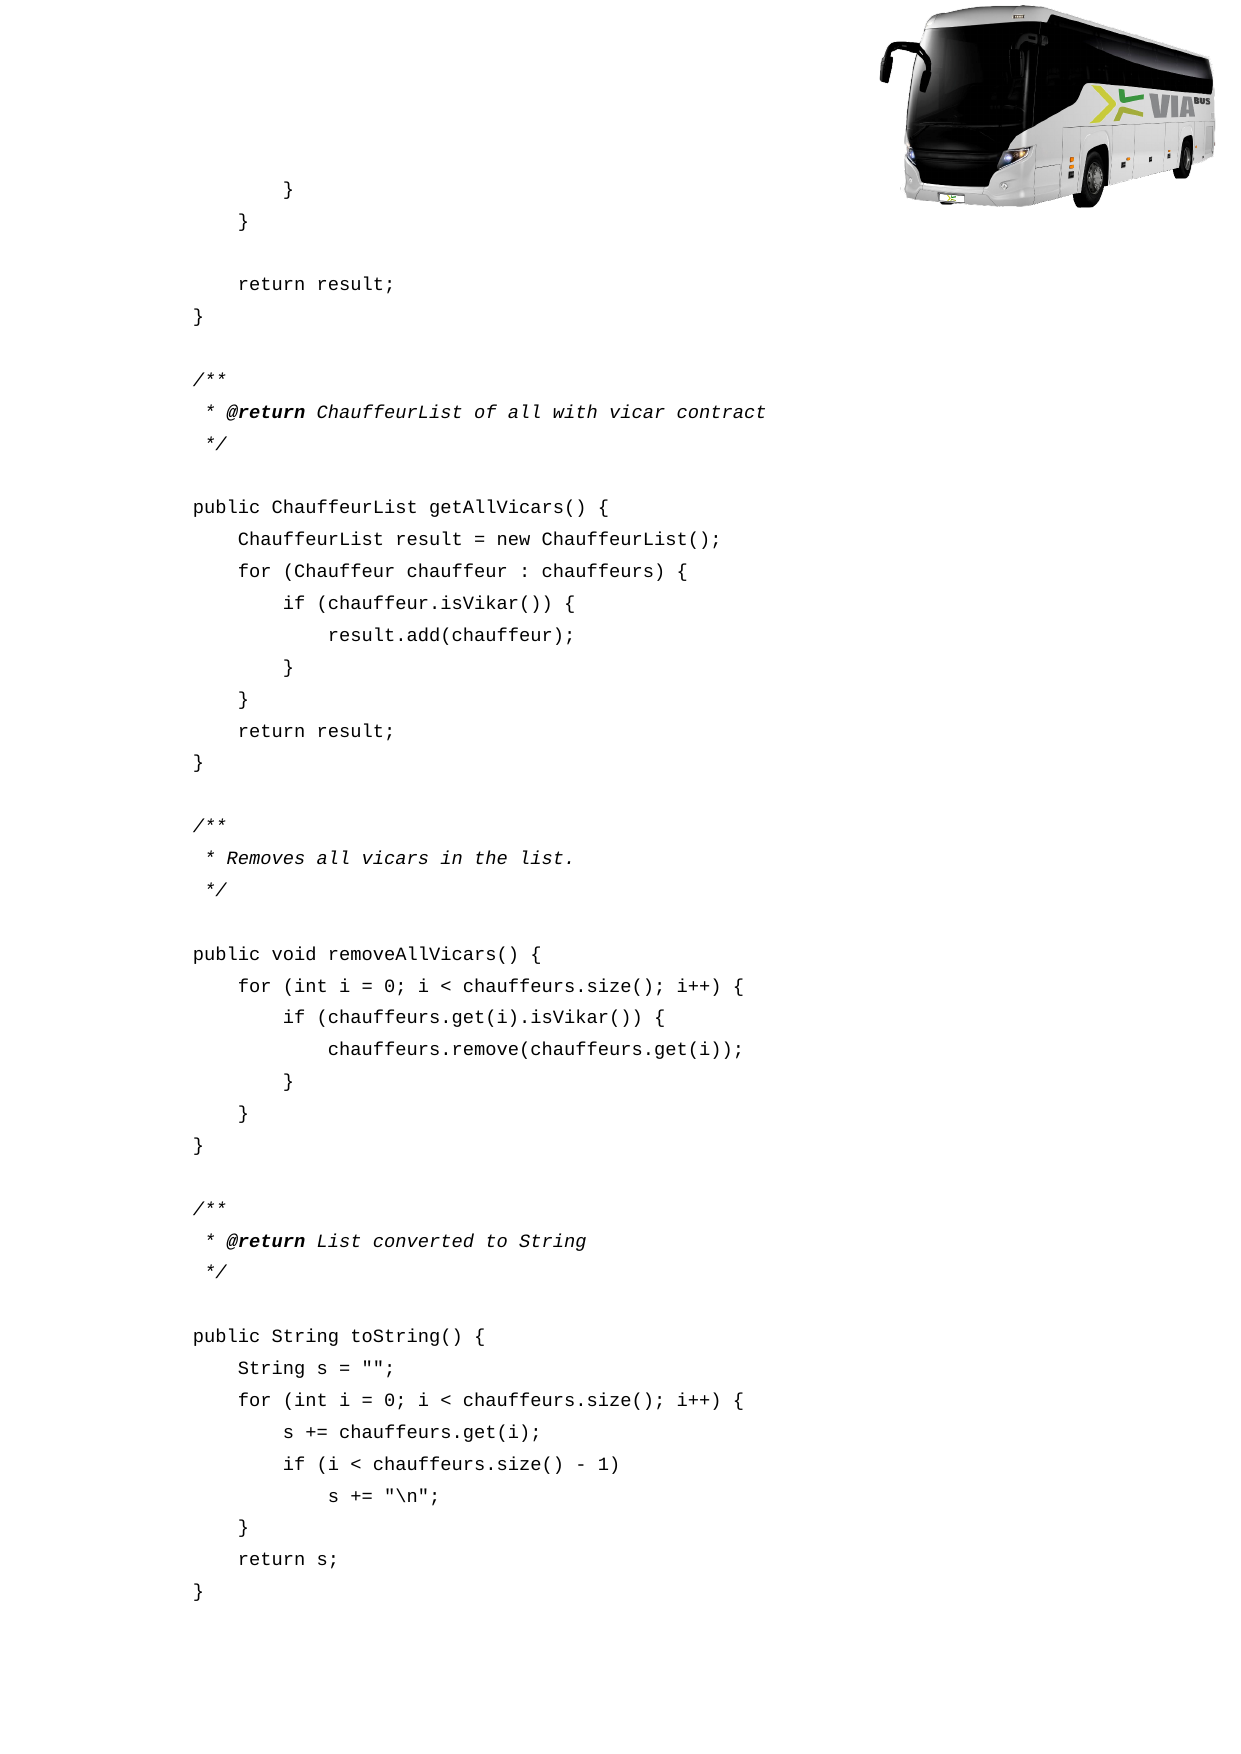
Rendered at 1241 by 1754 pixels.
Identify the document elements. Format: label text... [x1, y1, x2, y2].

text } } return result; } /** * @return ChauffeurList of all with vicar contract */ public ChauffeurList getAllVicars() { ChauffeurList result = new ChauffeurList(); for (Chauffeur chauffeur : chauffeurs) { if (chauffeur.isVikar()) { result.add(chauffeur); } } return result; } /** * Removes all vicars in the list. */ public void removeAllVicars() { for (int i = 0; i < chauffeurs.size(); i++) { if (chauffeurs.get(i).isVikar()) { chauffeurs.remove(chauffeurs.get(i)); } } } /** * @return List converted to String */ public String toString() { String s = ""; for (int i = 0; i < chauffeurs.size(); i++) { s += chauffeurs.get(i); if (i < chauffeurs.size() - 1) s += "\n"; } return s; } [148, 148, 1093, 1603]
picture [874, 0, 1218, 213]
